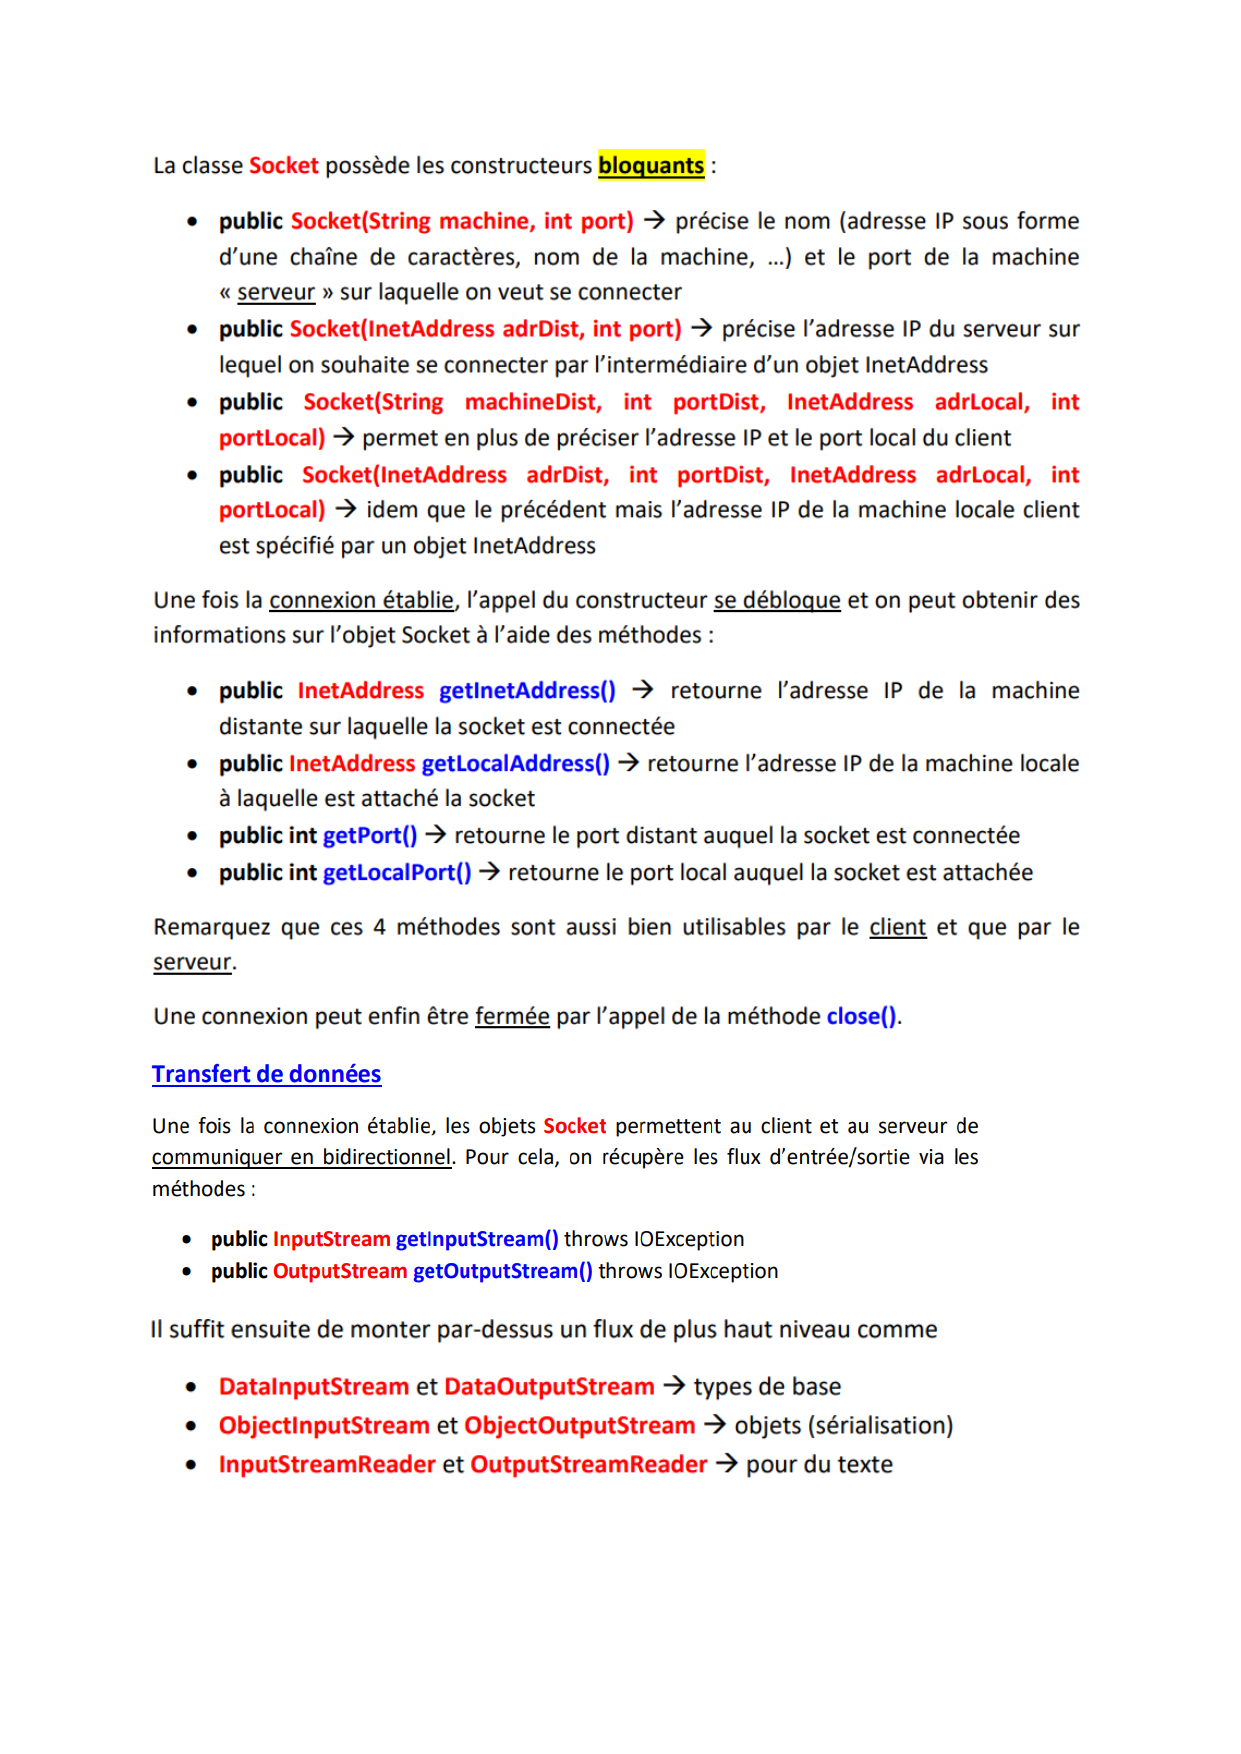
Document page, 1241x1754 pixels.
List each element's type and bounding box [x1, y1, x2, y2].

picture [147, 1056, 994, 1292]
picture [147, 147, 1093, 1037]
picture [147, 1310, 961, 1493]
